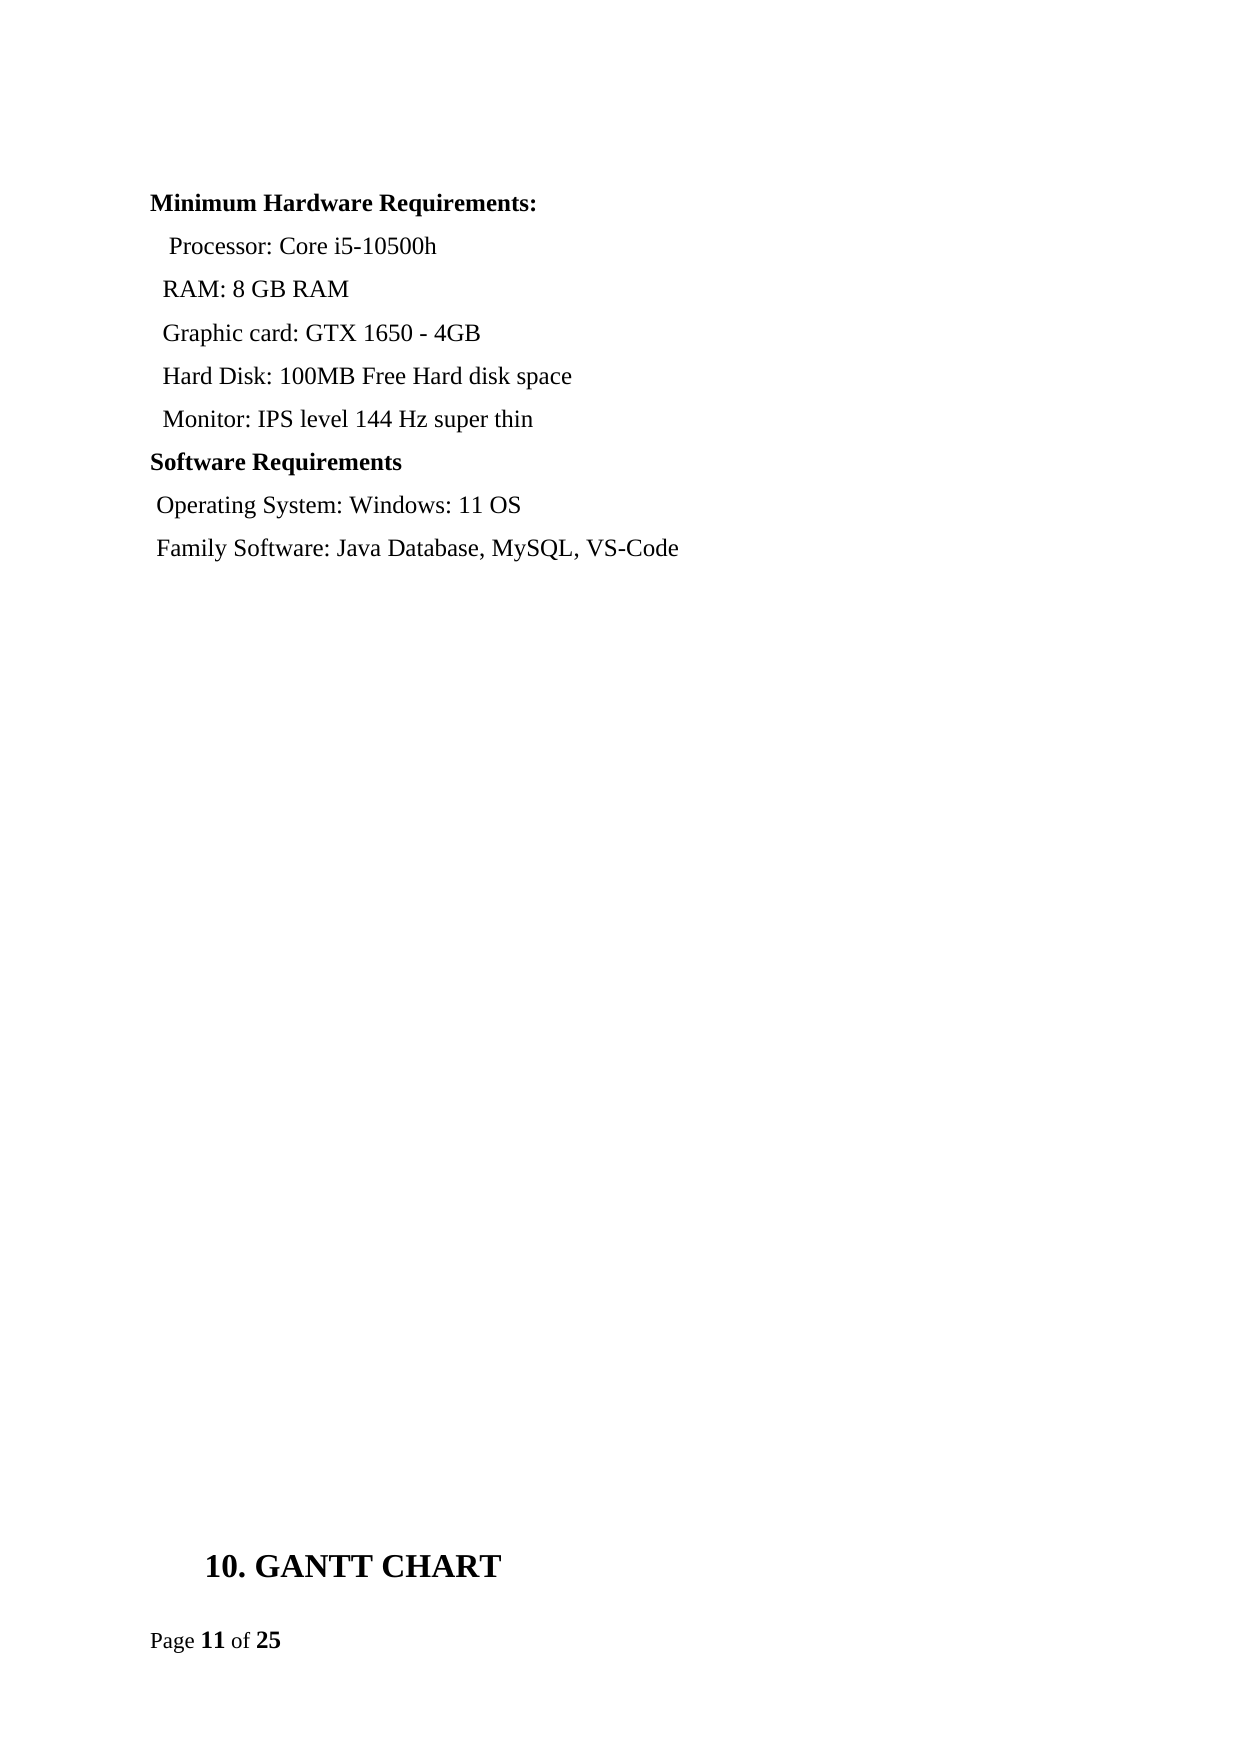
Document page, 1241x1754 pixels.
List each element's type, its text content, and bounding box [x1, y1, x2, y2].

text Minimum Hardware Requirements: [150, 188, 1090, 217]
text Software Requirements [150, 447, 1090, 476]
text Processor: Core i5-10500h [150, 231, 1090, 260]
text RAM: 8 GB RAM [150, 274, 1090, 303]
text Family Software: Java Database, MySQL, VS-Code [150, 533, 1090, 562]
subtitle 10. GANTT CHART [204, 1547, 1090, 1585]
text Operating System: Windows: 11 OS [150, 490, 1090, 519]
text Graphic card: GTX 1650 - 4GB [150, 318, 1090, 346]
text Monitor: IPS level 144 Hz super thin [150, 404, 1090, 433]
text Hard Disk: 100MB Free Hard disk space [150, 361, 1090, 389]
